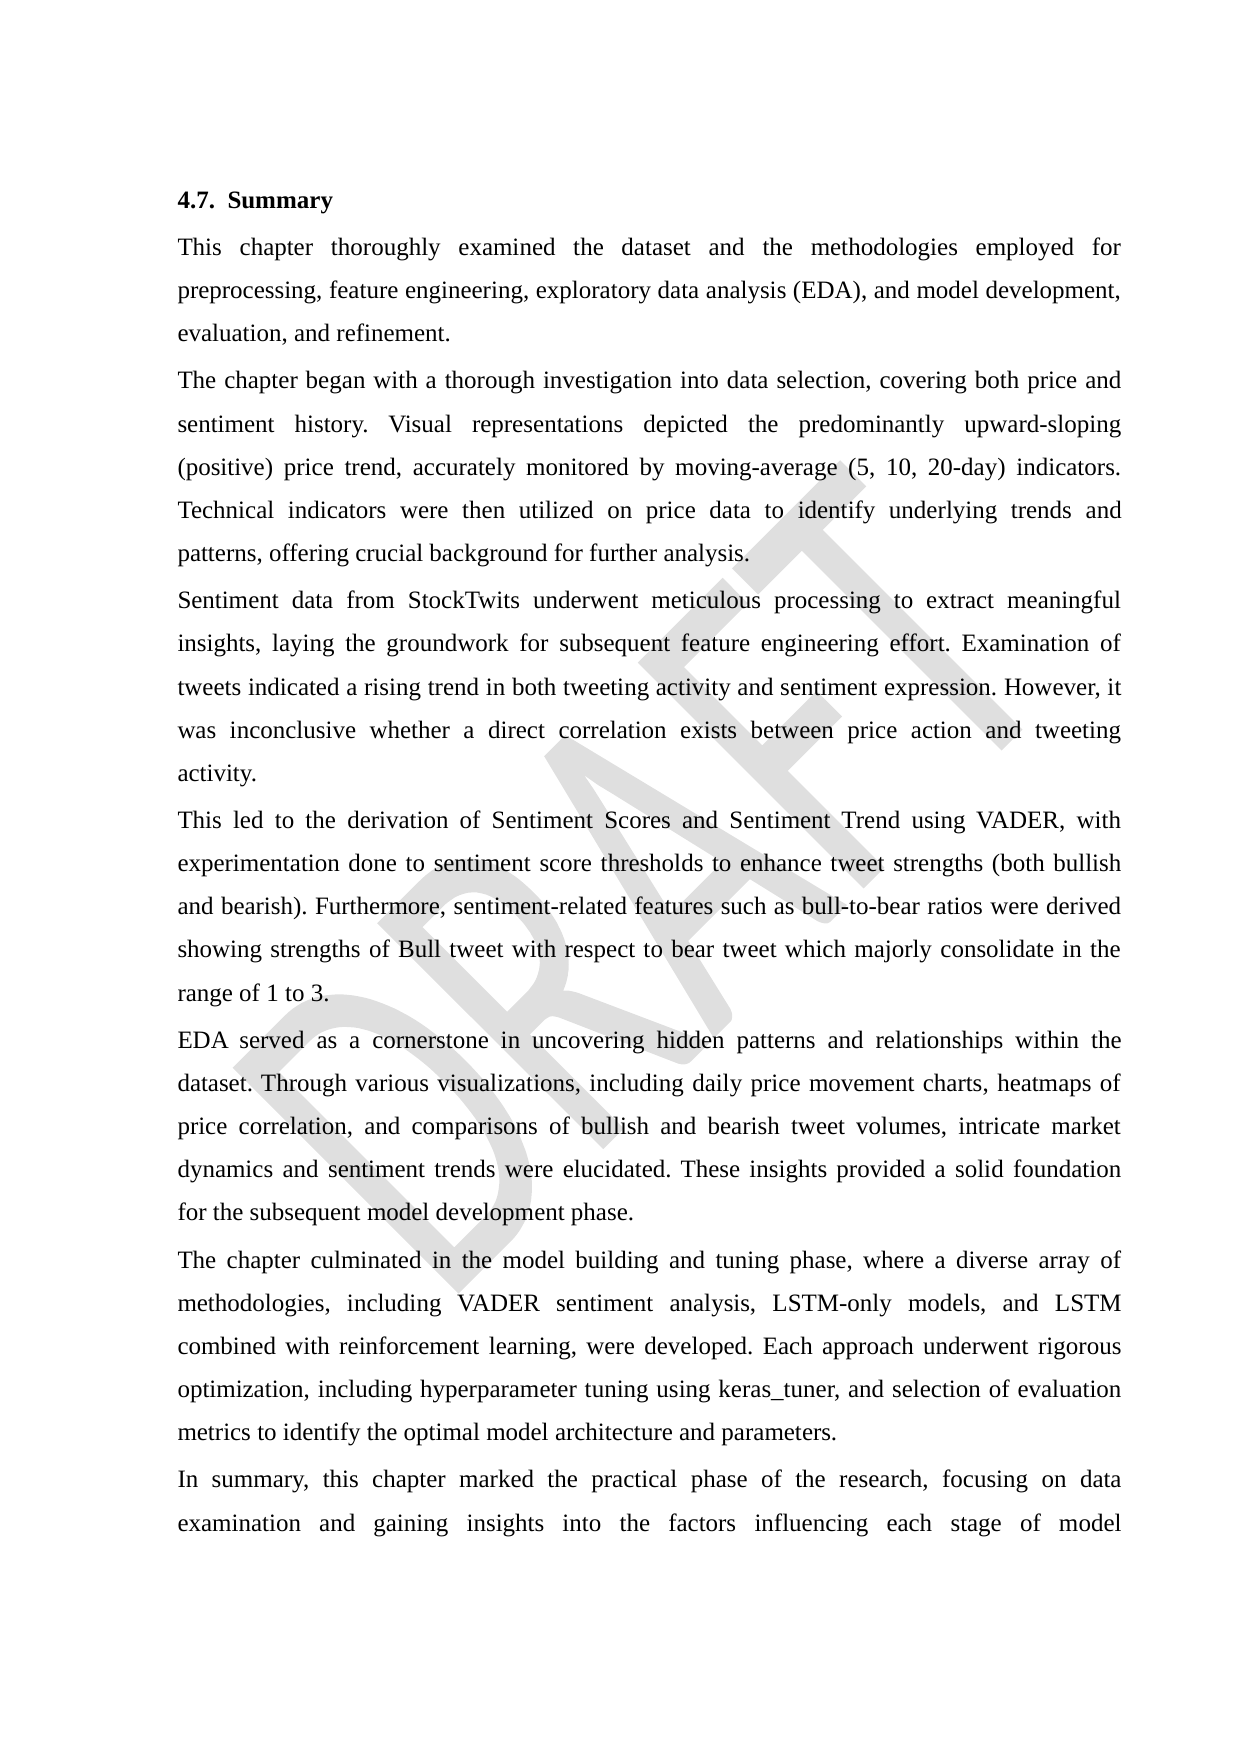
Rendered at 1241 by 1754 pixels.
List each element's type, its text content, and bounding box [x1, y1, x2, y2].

text Sentiment data from StockTwits underwent meticulous processing to extract meaningful insights, laying the groundwork for subsequent feature engineering effort. Examination of tweets indicated a rising trend in both tweeting activity and sentiment expression. However, it was inconclusive whether a direct correlation exists between price action and tweeting activity. [177, 585, 1122, 787]
text The chapter culminated in the model building and tuning phase, where a diverse array of methodologies, including VADER sentiment analysis, LSTM-only models, and LSTM combined with reinforcement learning, were developed. Each approach underwent rigorous optimization, including hyperparameter tuning using keras_tuner, and selection of evaluation metrics to identify the optimal model architecture and parameters. [177, 1245, 1122, 1446]
text This chapter thoroughly examined the dataset and the methodologies employed for preprocessing, feature engineering, exploratory data analysis (EDA), and model development, evaluation, and refinement. [177, 232, 1122, 347]
text EDA served as a cornerstone in uncovering hidden patterns and relationships within the dataset. Through various visualizations, including daily price movement charts, heatmaps of price correlation, and comparisons of bullish and bearish tweet volumes, intricate market dynamics and sentiment trends were elucidated. These insights provided a solid foundation for the subsequent model development phase. [177, 1025, 1122, 1226]
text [177, 1464, 1122, 1536]
text This led to the derivation of Sentiment Scores and Sentiment Trend using VADER, with experimentation done to sentiment score thresholds to enhance tweet strengths (both bullish and bearish). Furthermore, sentiment-related features such as bull-to-bear ratios were derived showing strengths of Bull tweet with respect to bear tweet which majorly consolidate in the range of 1 to 3. [177, 805, 1122, 1006]
text The chapter began with a thorough investigation into data selection, covering both price and sentiment history. Visual representations depicted the predominantly upward-sloping (positive) price trend, accurately monitored by moving-average (5, 10, 20-day) indicators. Technical indicators were then utilized on price data to identify underlying trends and patterns, offering crucial background for further analysis. [177, 366, 1122, 567]
subtitle Summary [177, 185, 1122, 213]
